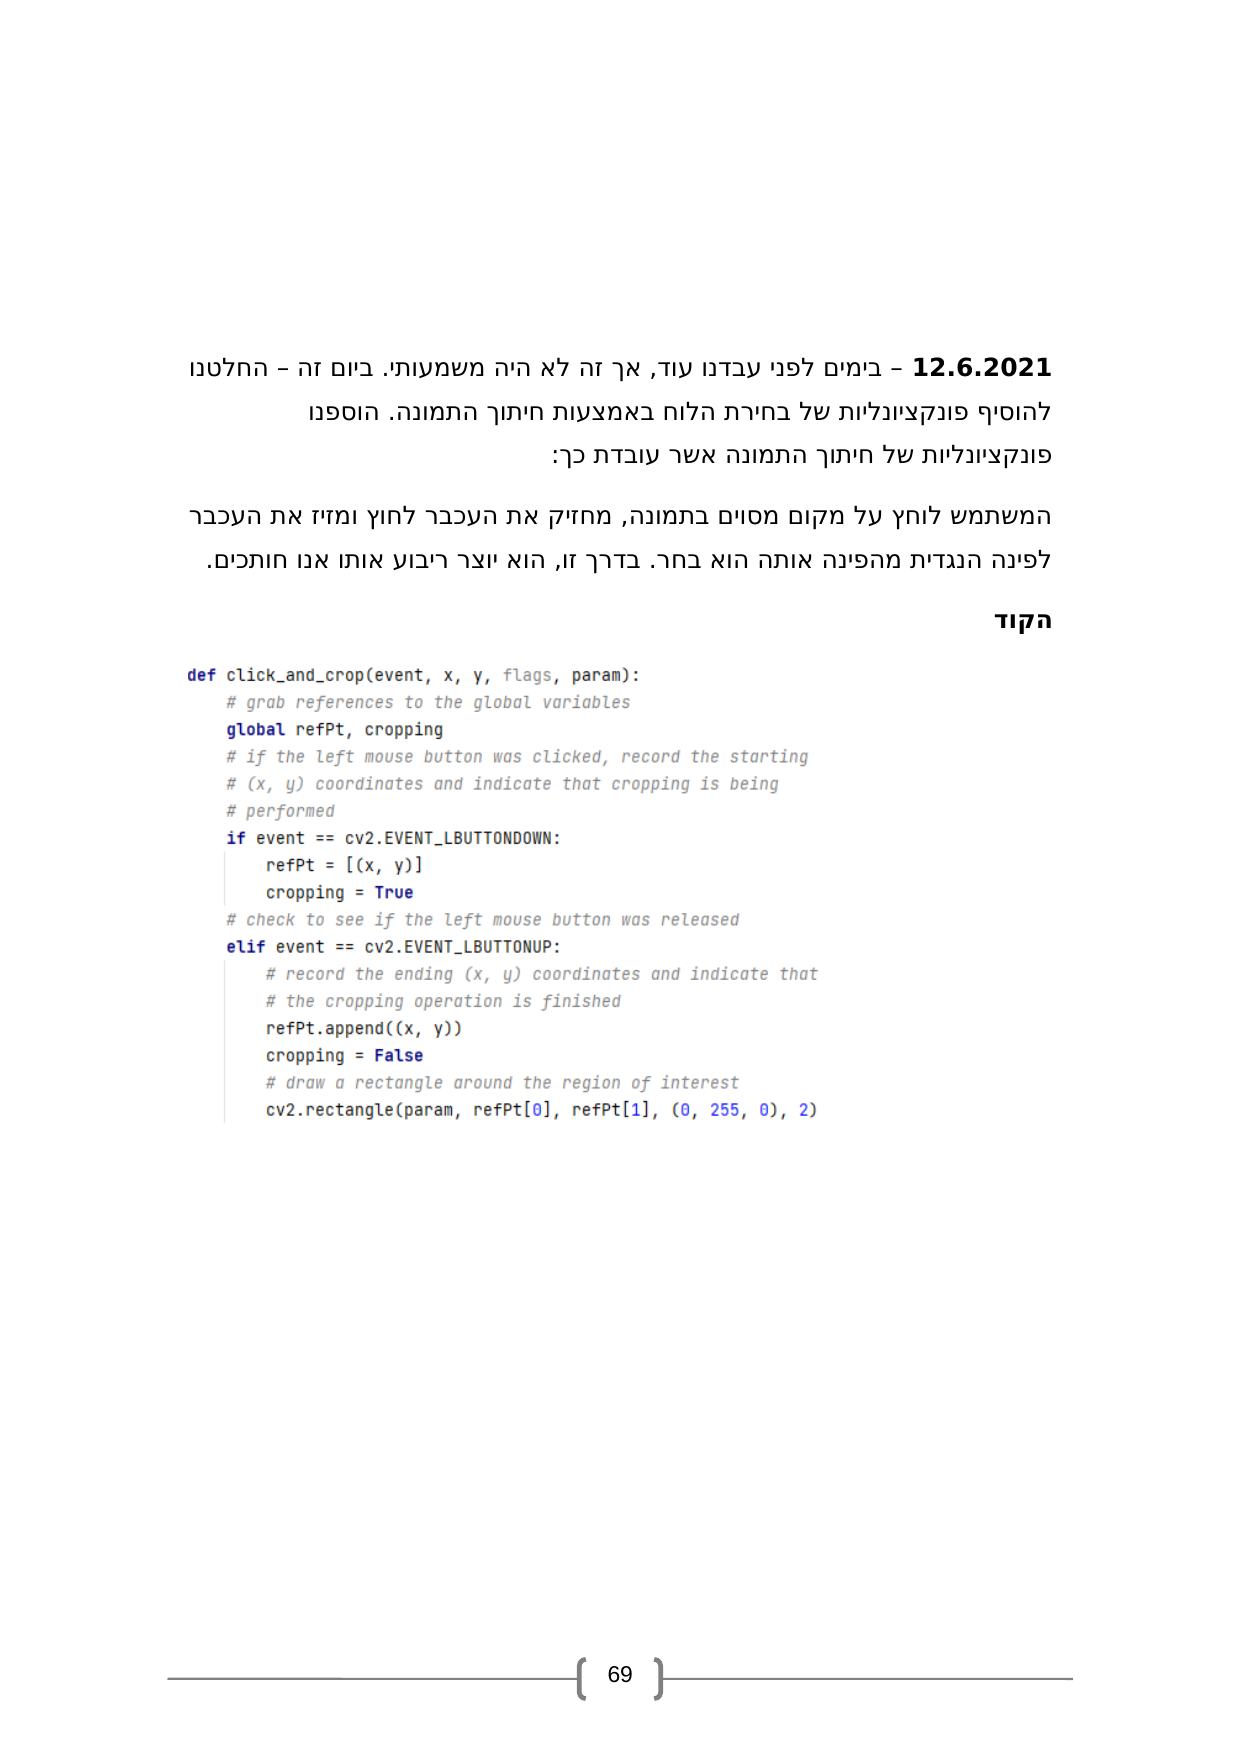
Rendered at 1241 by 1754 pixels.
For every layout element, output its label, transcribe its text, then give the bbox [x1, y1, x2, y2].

text הקוד [187, 605, 1053, 634]
picture [187, 665, 1053, 1143]
text 12.6.2021 – בימים לפני עבדנו עוד, אך זה לא היה משמעותי. ביום זה – החלטנו להוסיף פונקציונליות של בחירת הלוח באמצעות חיתוך התמונה. הוספנו פונקציונליות של חיתוך התמונה אשר עובדת כך: [187, 353, 1053, 470]
text המשתמש לוחץ על מקום מסוים בתמונה, מחזיק את העכבר לחוץ ומזיז את העכבר לפינה הנגדית מהפינה אותה הוא בחר. בדרך זו, הוא יוצר ריבוע אותו אנו חותכים. [187, 501, 1053, 574]
